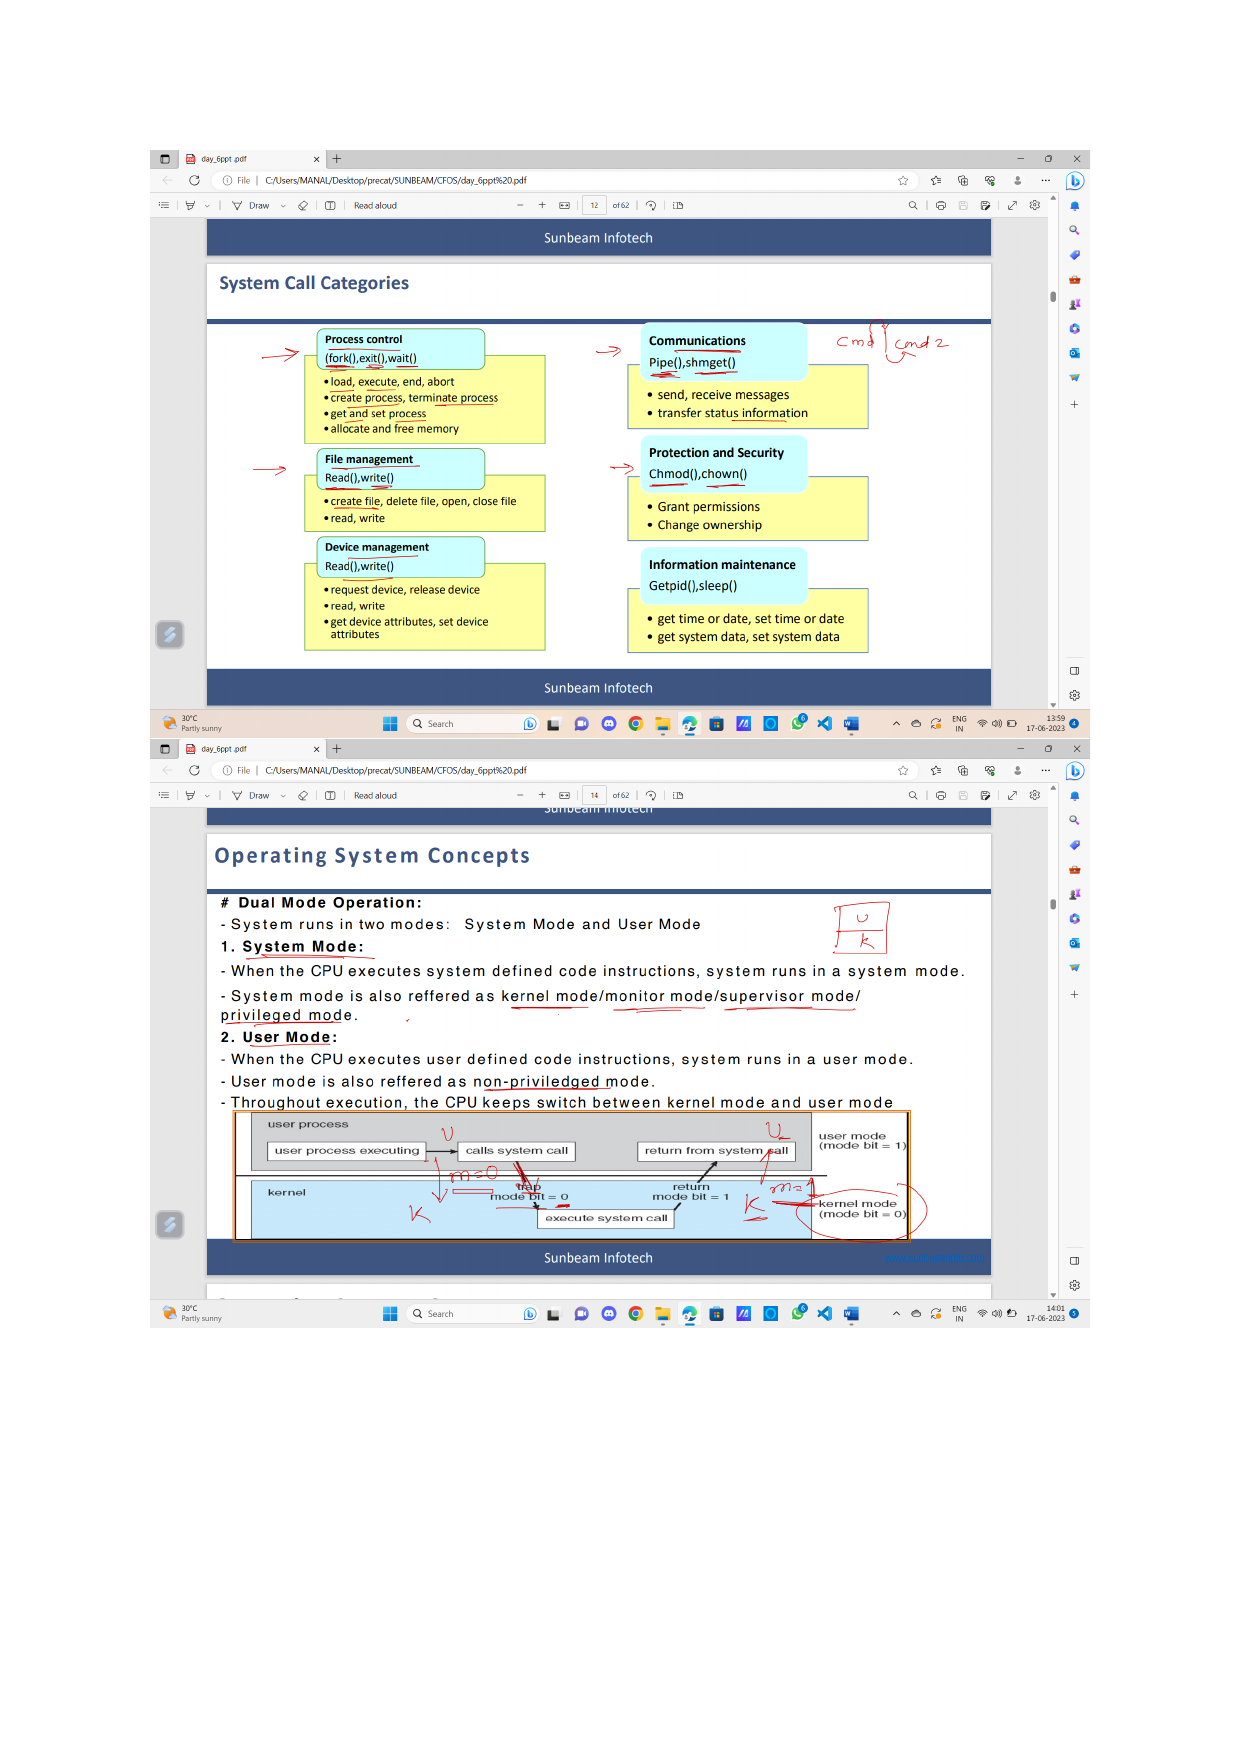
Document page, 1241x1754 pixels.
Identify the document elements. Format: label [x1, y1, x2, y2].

picture [150, 739, 1091, 1328]
picture [150, 150, 1091, 738]
